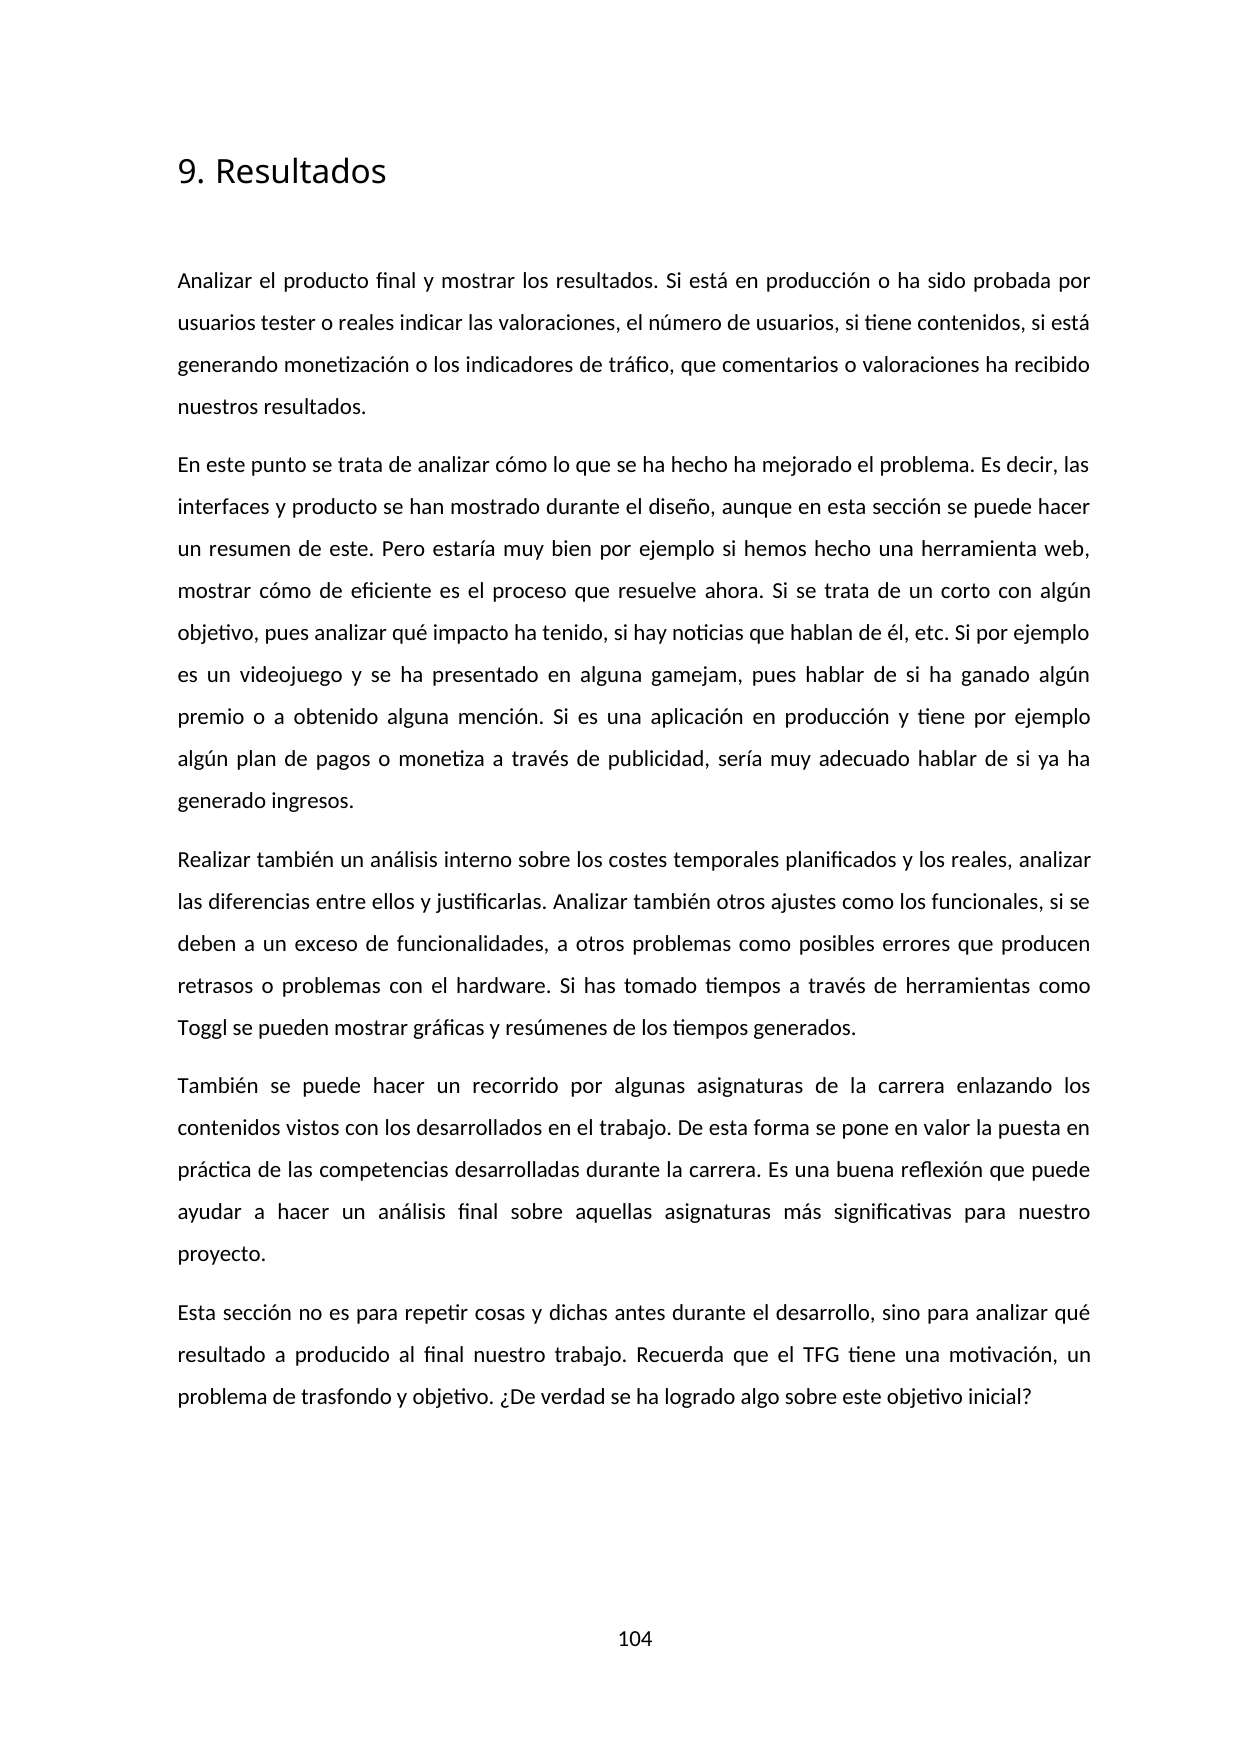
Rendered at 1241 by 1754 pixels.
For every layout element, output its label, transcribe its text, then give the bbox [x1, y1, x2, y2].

text En este punto se trata de analizar cómo lo que se ha hecho ha mejorado el problema. Es decir, las interfaces y producto se han mostrado durante el diseño, aunque en esta sección se puede hacer un resumen de este. Pero estaría muy bien por ejemplo si hemos hecho una herramienta web, mostrar cómo de eficiente es el proceso que resuelve ahora. Si se trata de un corto con algún objetivo, pues analizar qué impacto ha tenido, si hay noticias que hablan de él, etc. Si por ejemplo es un videojuego y se ha presentado en alguna gamejam, pues hablar de si ha ganado algún premio o a obtenido alguna mención. Si es una aplicación en producción y tiene por ejemplo algún plan de pagos o monetiza a través de publicidad, sería muy adecuado hablar de si ya ha generado ingresos. [177, 450, 1092, 814]
text Analizar el producto final y mostrar los resultados. Si está en producción o ha sido probada por usuarios tester o reales indicar las valoraciones, el número de usuarios, si tiene contenidos, si está generando monetización o los indicadores de tráfico, que comentarios o valoraciones ha recibido nuestros resultados. [177, 266, 1092, 420]
text Realizar también un análisis interno sobre los costes temporales planificados y los reales, analizar las diferencias entre ellos y justificarlas. Analizar también otros ajustes como los funcionales, si se deben a un exceso de funcionalidades, a otros problemas como posibles errores que producen retrasos o problemas con el hardware. Si has tomado tiempos a través de herramientas como Toggl se pueden mostrar gráficas y resúmenes de los tiempos generados. [177, 845, 1092, 1041]
text También se puede hacer un recorrido por algunas asignaturas de la carrera enlazando los contenidos vistos con los desarrollados en el trabajo. De esta forma se pone en valor la puesta en práctica de las competencias desarrolladas durante la carrera. Es una buena reflexión que puede ayudar a hacer un análisis final sobre aquellas asignaturas más significativas para nuestro proyecto. [177, 1071, 1092, 1267]
text Esta sección no es para repetir cosas y dichas antes durante el desarrollo, sino para analizar qué resultado a producido al final nuestro trabajo. Recuerda que el TFG tiene una motivación, un problema de trasfondo y objetivo. ¿De verdad se ha logrado algo sobre este objetivo inicial? [177, 1298, 1092, 1410]
subtitle Resultados [177, 148, 1092, 193]
